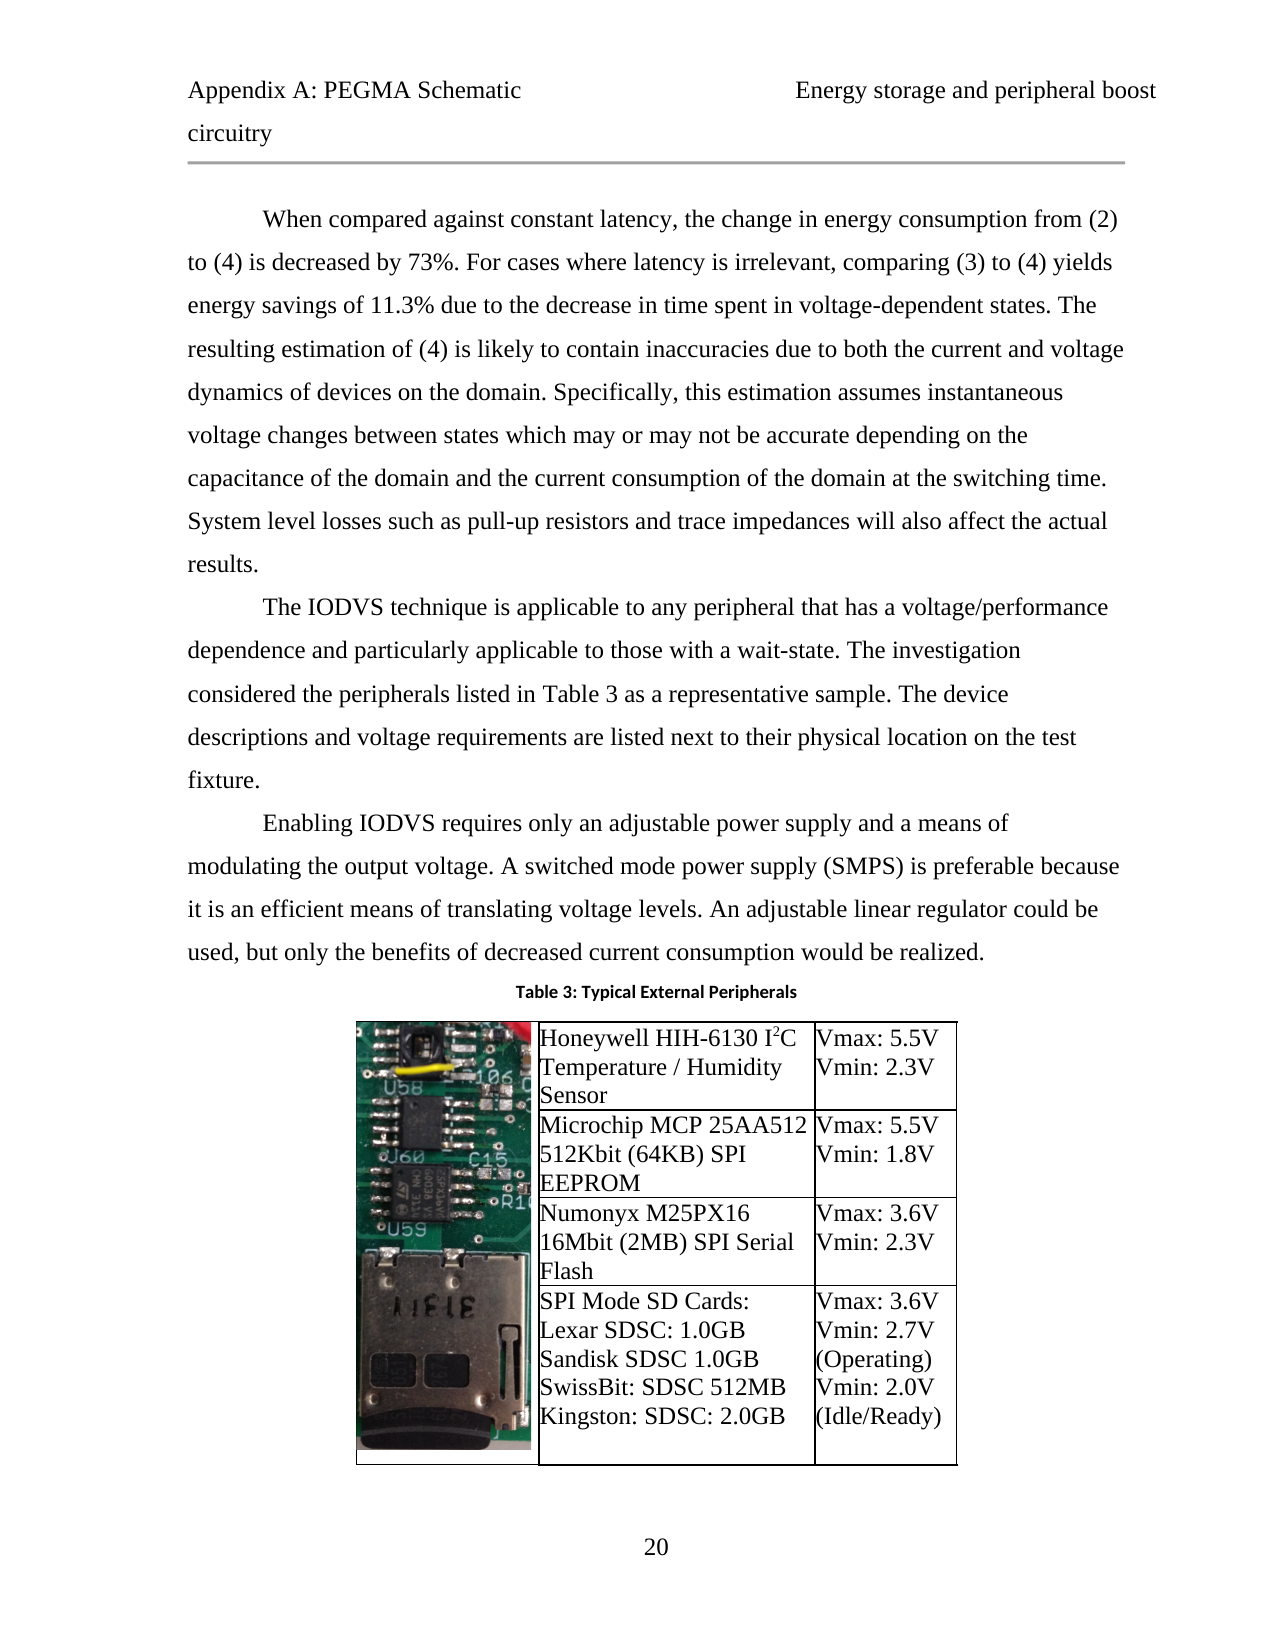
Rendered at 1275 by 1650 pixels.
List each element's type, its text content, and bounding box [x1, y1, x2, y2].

table_cell SPI Mode SD Cards: Lexar SDSC: 1.0GB Sandisk SDSC 1.0GB SwissBit: SDSC 512MB Kingston: SDSC: 2.0GB [540, 1286, 814, 1464]
table_cell Microchip MCP 25AA512 512Kbit (64KB) SPI EEPROM [540, 1111, 814, 1197]
table_cell Numonyx M25PX16 16Mbit (2MB) SPI Serial Flash [540, 1198, 814, 1285]
table_header [357, 1022, 538, 1464]
table_cell Vmax: 3.6V Vmin: 2.3V [816, 1198, 956, 1285]
table_cell Vmax: 5.5V Vmin: 1.8V [816, 1111, 956, 1197]
picture [356, 1022, 532, 1450]
text The IODVS technique is applicable to any peripheral that has a voltage/performance dependence and particularly applicable to those with a wait-state. The investigation considered the peripherals listed in Table 3 as a representative sample. The device descriptions and voltage requirements are listed next to their physical location on the test fixture. [187, 592, 1125, 794]
table_cell Vmax: 3.6V Vmin: 2.7V (Operating) Vmin: 2.0V (Idle/Ready) [816, 1286, 956, 1464]
text When compared against constant latency, the change in energy consumption from (2) to (4) is decreased by 73%. For cases where latency is irrelevant, comparing (3) to (4) yields energy savings of 11.3% due to the decrease in time spent in voltage-dependent states. The resulting estimation of (4) is likely to contain inaccuracies due to both the current and voltage dynamics of devices on the domain. Specifically, this estimation assumes instantaneous voltage changes between states which may or may not be accurate depending on the capacitance of the domain and the current consumption of the domain at the switching time. System level losses such as pull-up resistors and trace impedances will also affect the actual results. [187, 204, 1125, 578]
table_header Vmax: 5.5V Vmin: 2.3V [816, 1023, 956, 1109]
text Table 3: Typical External Peripherals [187, 981, 1125, 1003]
text Enabling IODVS requires only an adjustable power supply and a means of modulating the output voltage. A switched mode power supply (SMPS) is preferable because it is an efficient means of translating voltage levels. An adjustable linear regulator could be used, but only the benefits of decreased current consumption would be realized. [187, 808, 1125, 966]
table_header Honeywell HIH-6130 I2C Temperature / Humidity Sensor [540, 1023, 814, 1109]
